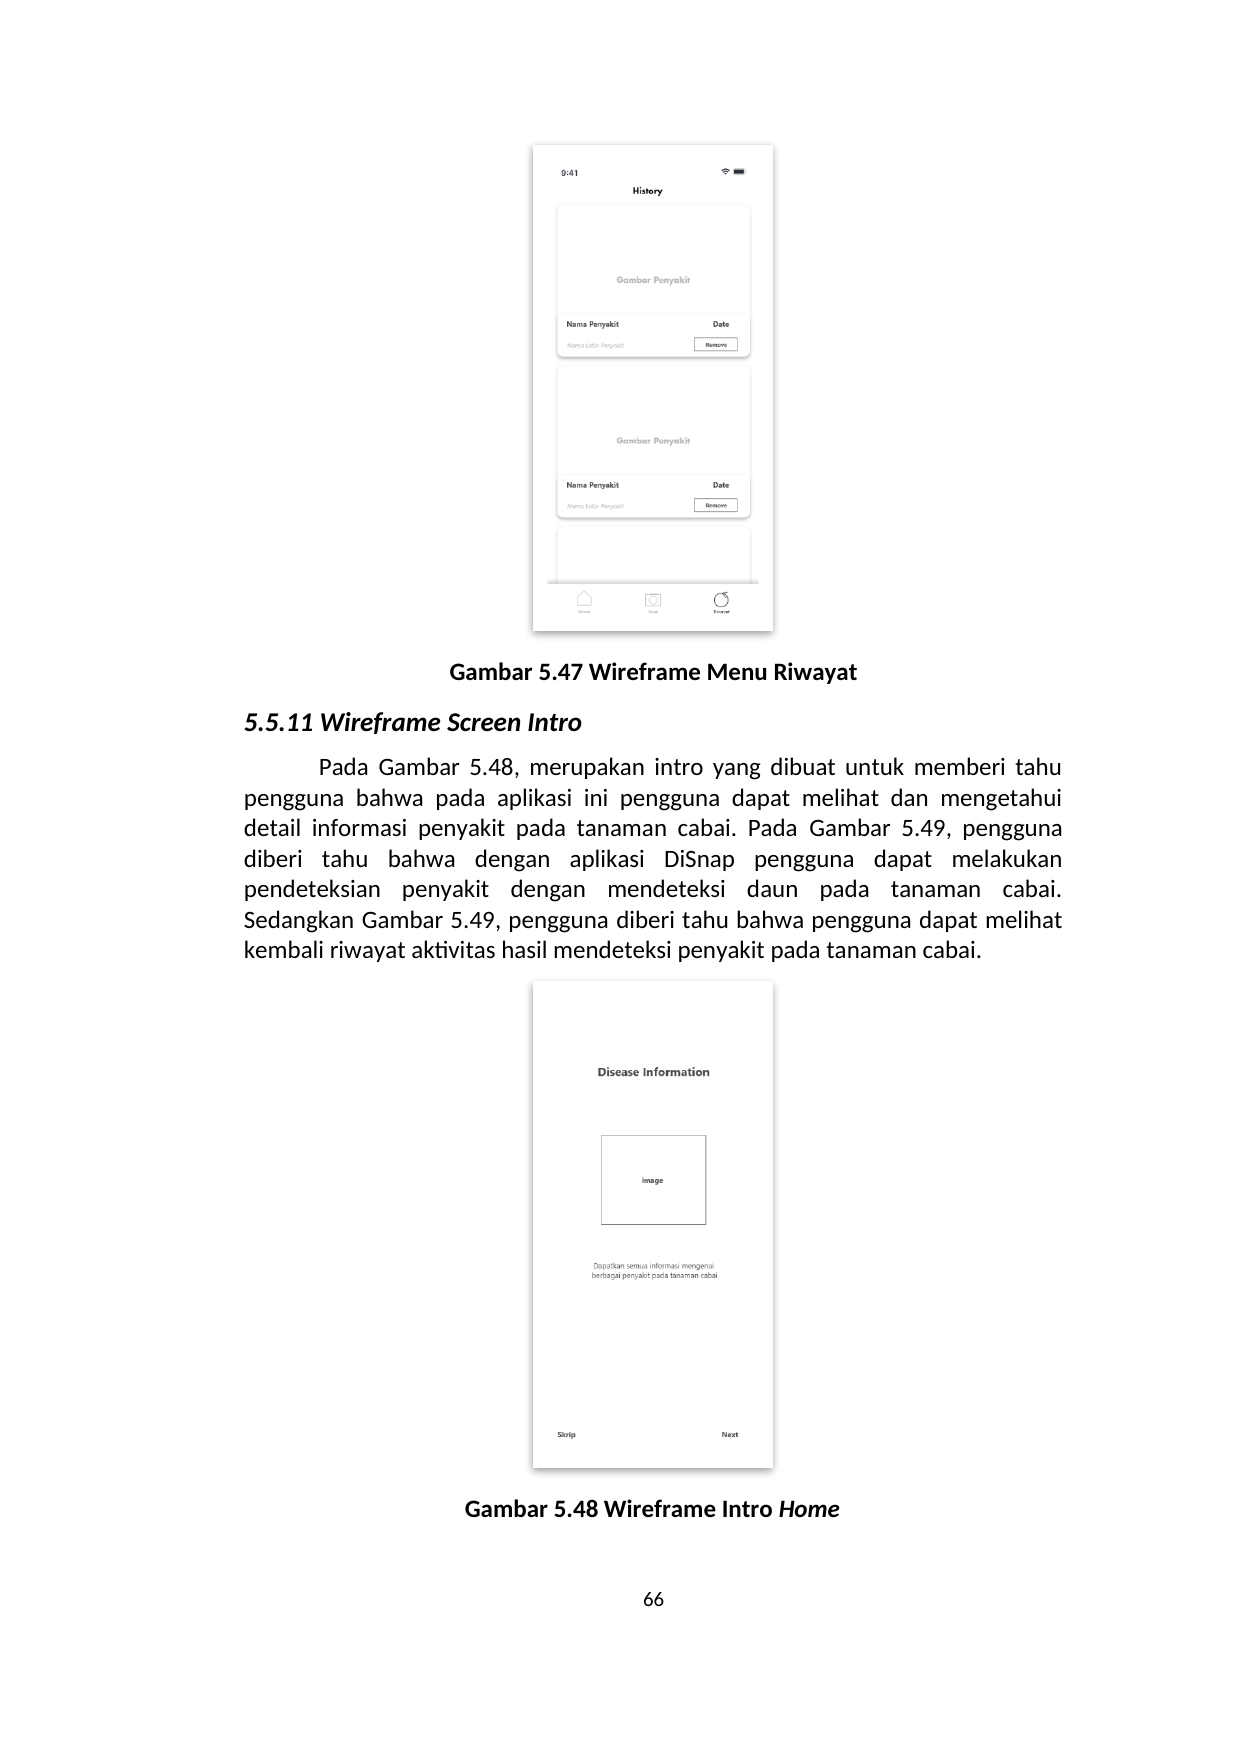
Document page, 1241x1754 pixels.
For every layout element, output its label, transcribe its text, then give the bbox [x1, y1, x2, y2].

subtitle Wireframe Screen Intro [244, 706, 1063, 739]
picture [547, 996, 759, 1454]
picture [547, 159, 759, 617]
